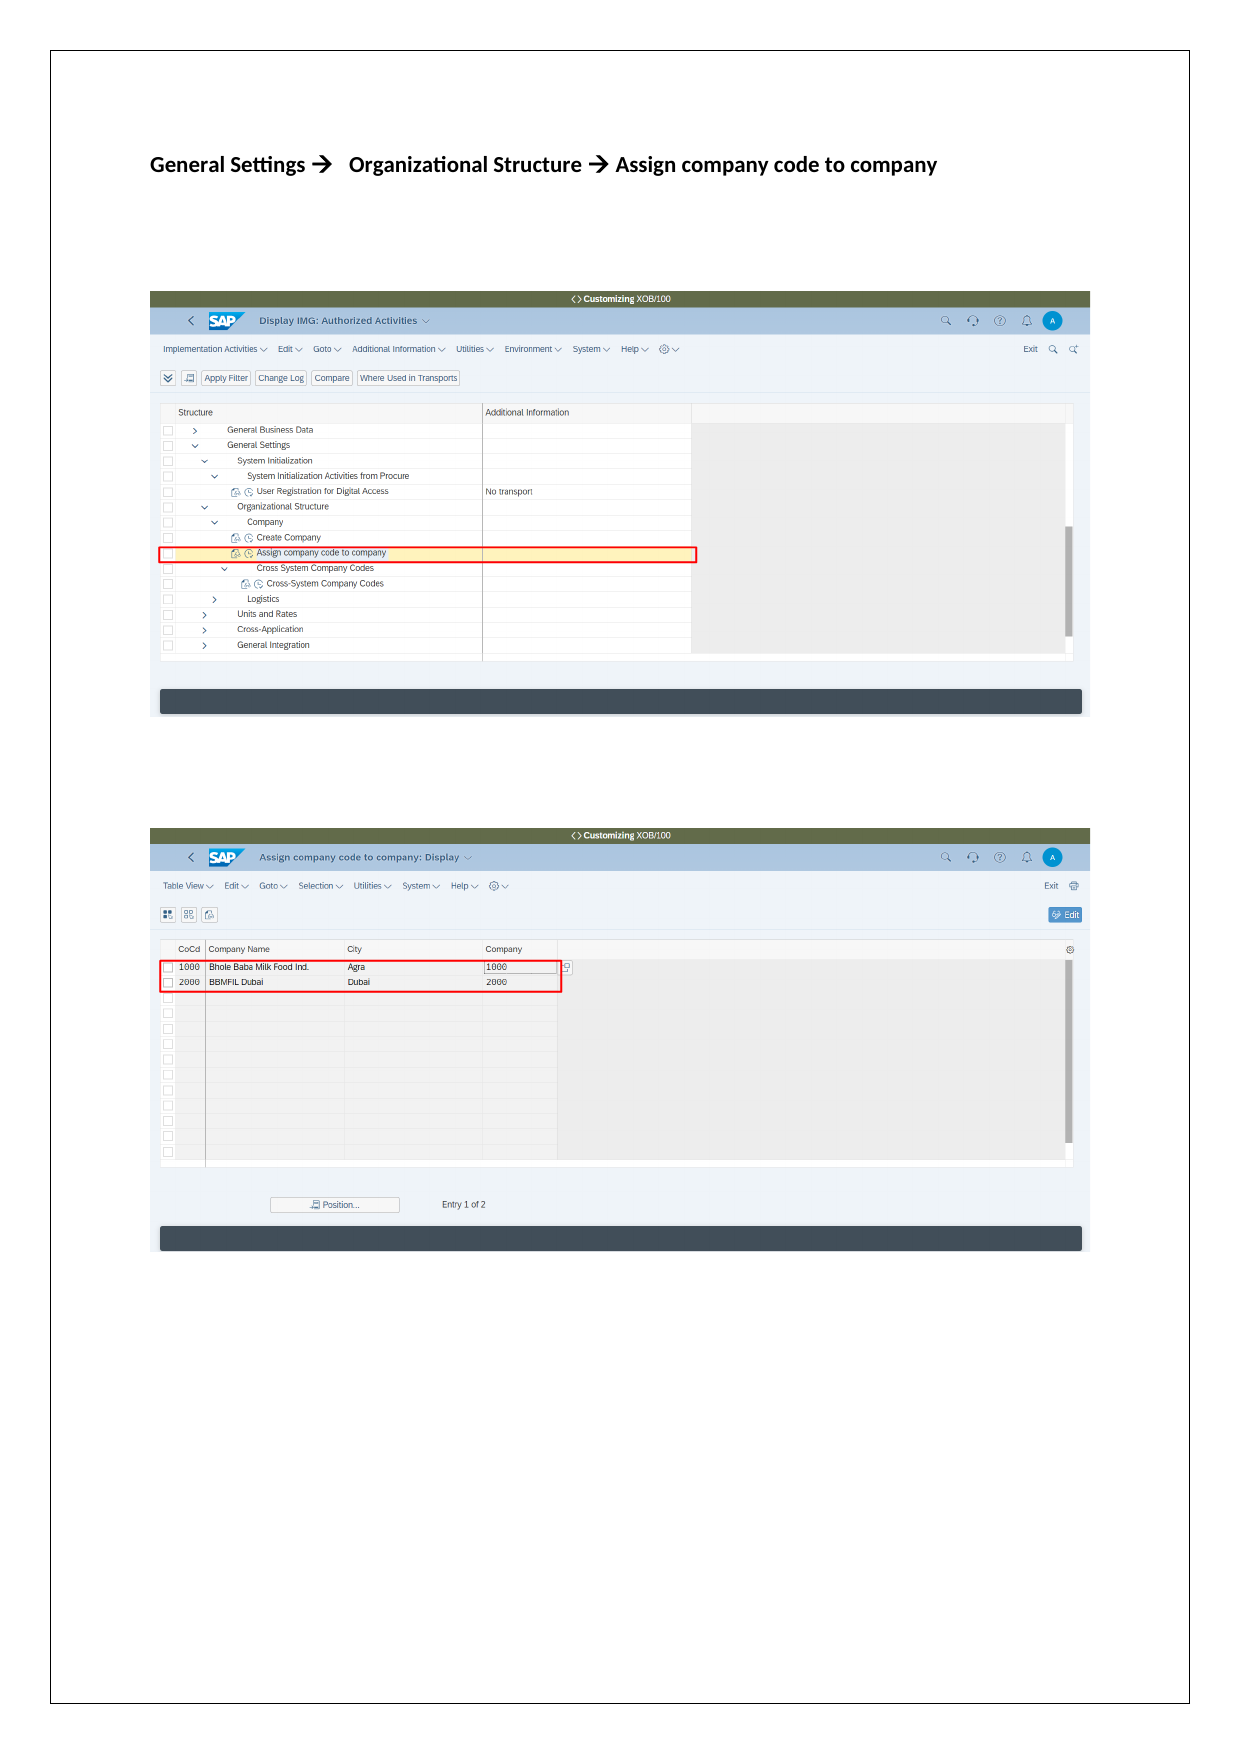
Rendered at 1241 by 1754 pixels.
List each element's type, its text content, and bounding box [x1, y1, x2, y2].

picture [150, 828, 1091, 1252]
text General Settings Organizational Structure Assign company code to company [150, 150, 1090, 178]
picture [150, 290, 1091, 717]
